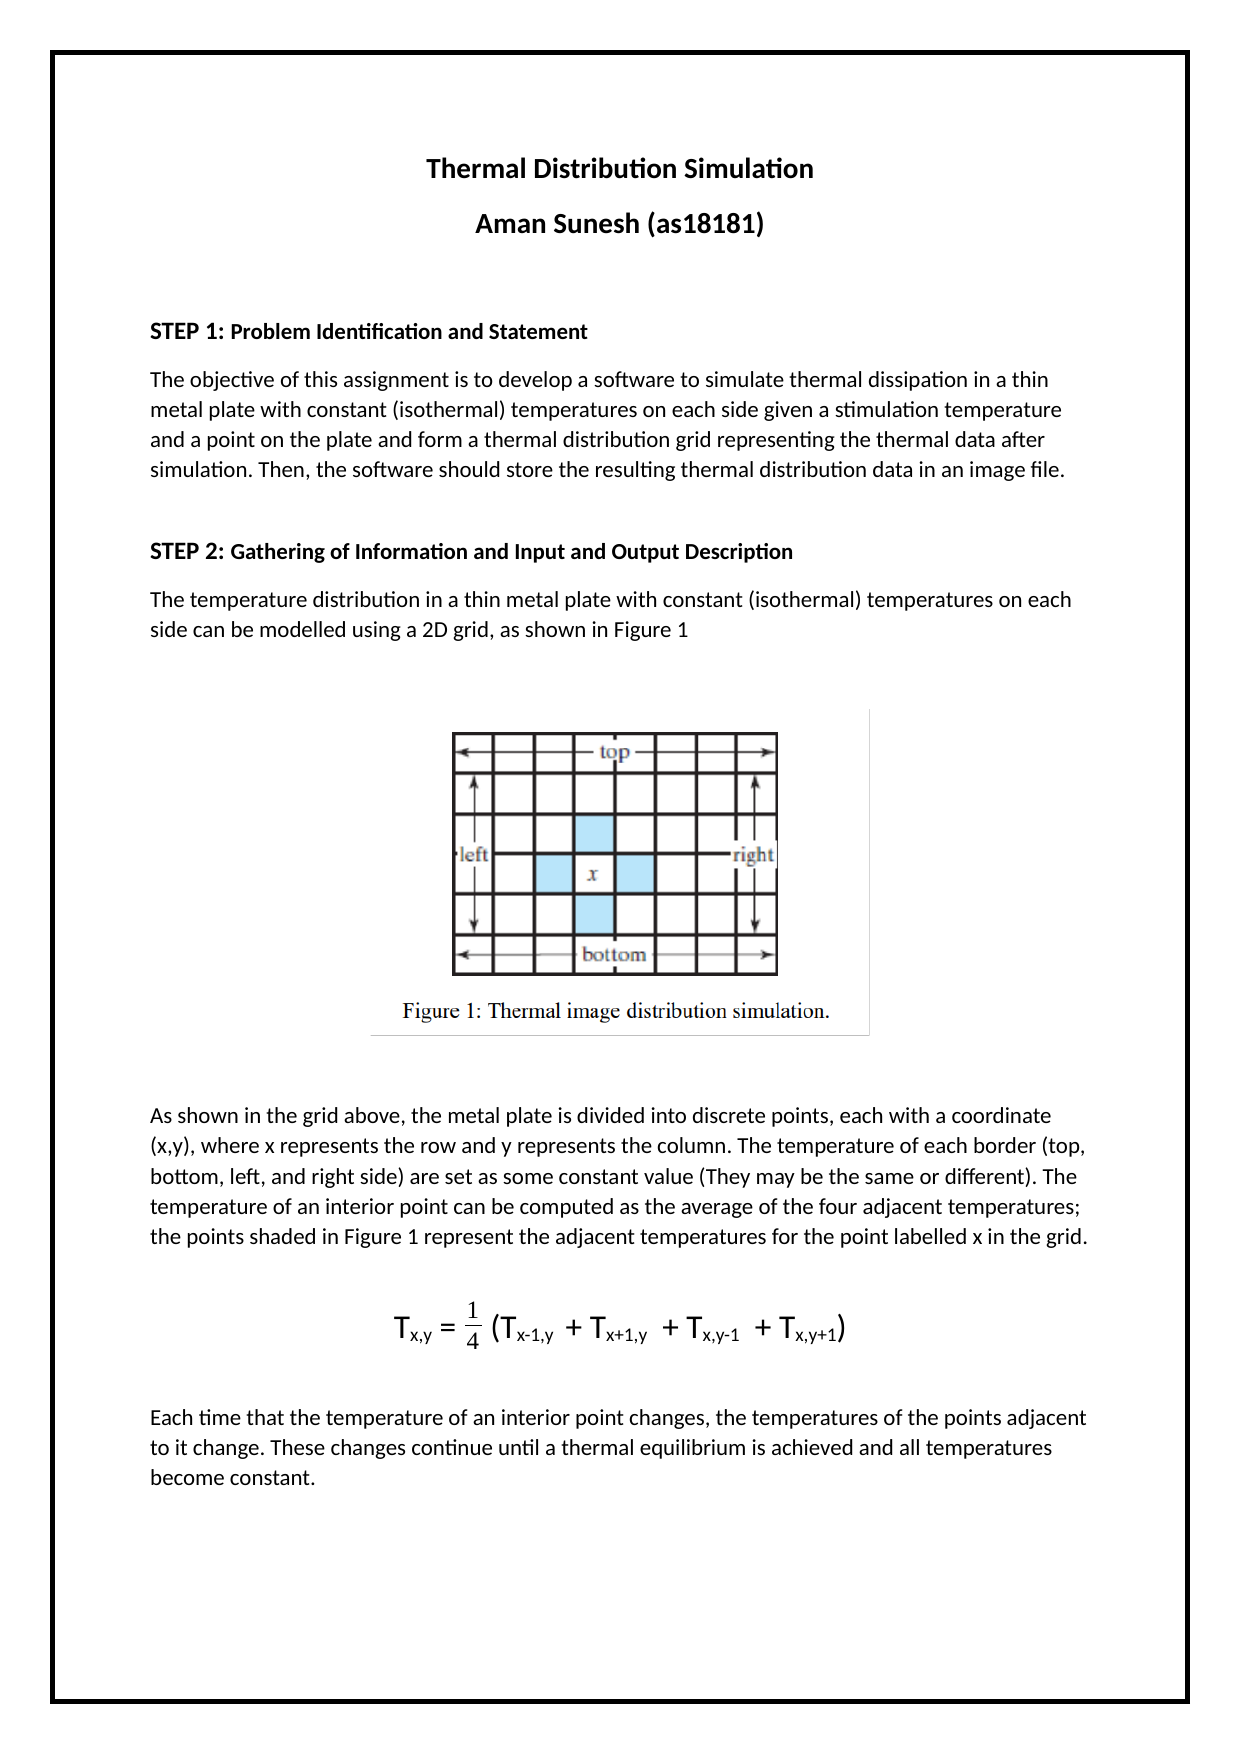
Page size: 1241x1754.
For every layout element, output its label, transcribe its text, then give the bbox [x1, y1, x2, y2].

text The objective of this assignment is to develop a software to simulate thermal dissipation in a thin metal plate with constant (isothermal) temperatures on each side given a stimulation temperature and a point on the plate and form a thermal distribution grid representing the thermal data after simulation. Then, the software should store the resulting thermal distribution data in an image file. [150, 365, 1090, 483]
text Thermal Distribution Simulation [150, 150, 1090, 186]
text STEP 1: Problem Identification and Statement [150, 315, 1090, 346]
text Each time that the temperature of an interior point changes, the temperatures of the points adjacent to it change. These changes continue until a thermal equilibrium is achieved and all temperatures become constant. [150, 1403, 1090, 1492]
text The temperature distribution in a thin metal plate with constant (isothermal) temperatures on each side can be modelled using a 2D grid, as shown in Figure 1 [150, 585, 1090, 643]
picture [370, 709, 870, 1036]
text As shown in the grid above, the metal plate is divided into discrete points, each with a coordinate (x,y), where x represents the row and y represents the column. The temperature of each border (top, bottom, left, and right side) are set as some constant value (They may be the same or different). The temperature of an interior point can be computed as the average of the four adjacent temperatures; the points shaded in Figure 1 represent the adjacent temperatures for the point labelled x in the grid. [150, 1101, 1090, 1250]
text Tx,y = (Tx-1,y + Tx+1,y + Tx,y-1 + Tx,y+1) [150, 1297, 1090, 1356]
text STEP 2: Gathering of Information and Input and Output Description [150, 536, 1090, 566]
text Aman Sunesh (as18181) [150, 205, 1090, 241]
